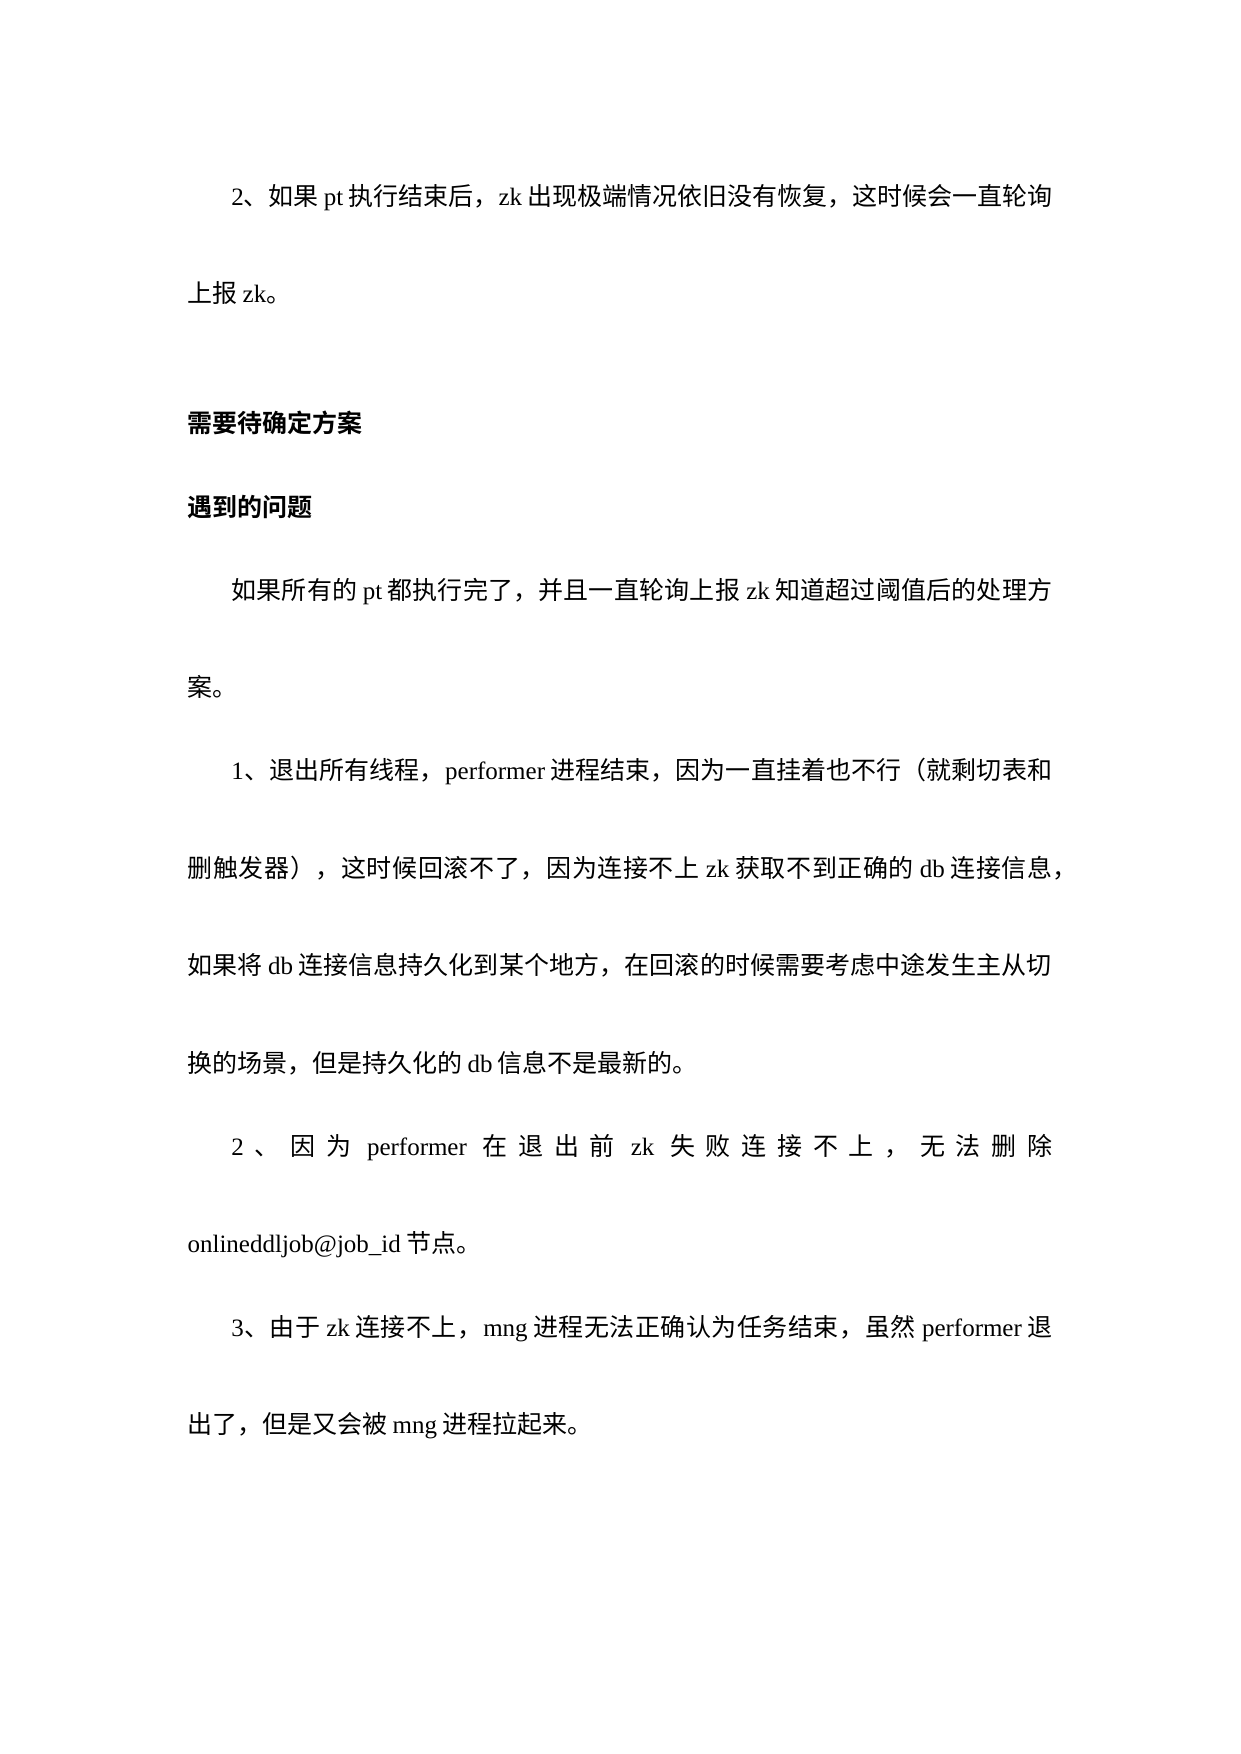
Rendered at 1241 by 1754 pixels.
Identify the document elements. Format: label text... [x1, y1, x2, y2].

text 2、如果pt执行结束后，zk出现极端情况依旧没有恢复，这时候会一直轮询上报zk。 [187, 162, 1053, 324]
subtitle 遇到的问题 [187, 473, 1053, 538]
text 2、因为performer在退出前zk失败连接不上，无法删除onlineddljob@job_id节点。 [187, 1112, 1053, 1274]
text 如果所有的pt都执行完了，并且一直轮询上报zk知道超过阈值后的处理方案。 [187, 556, 1053, 718]
text 3、由于zk连接不上，mng进程无法正确认为任务结束，虽然performer退出了，但是又会被mng进程拉起来。 [187, 1293, 1053, 1455]
subtitle 需要待确定方案 [187, 389, 1053, 454]
text 1、退出所有线程，performer进程结束，因为一直挂着也不行（就剩切表和删触发器），这时候回滚不了，因为连接不上zk获取不到正确的db连接信息，如果将db连接信息持久化到某个地方，在回滚的时候需要考虑中途发生主从切换的场景，但是持久化的db信息不是最新的。 [187, 736, 1053, 1094]
